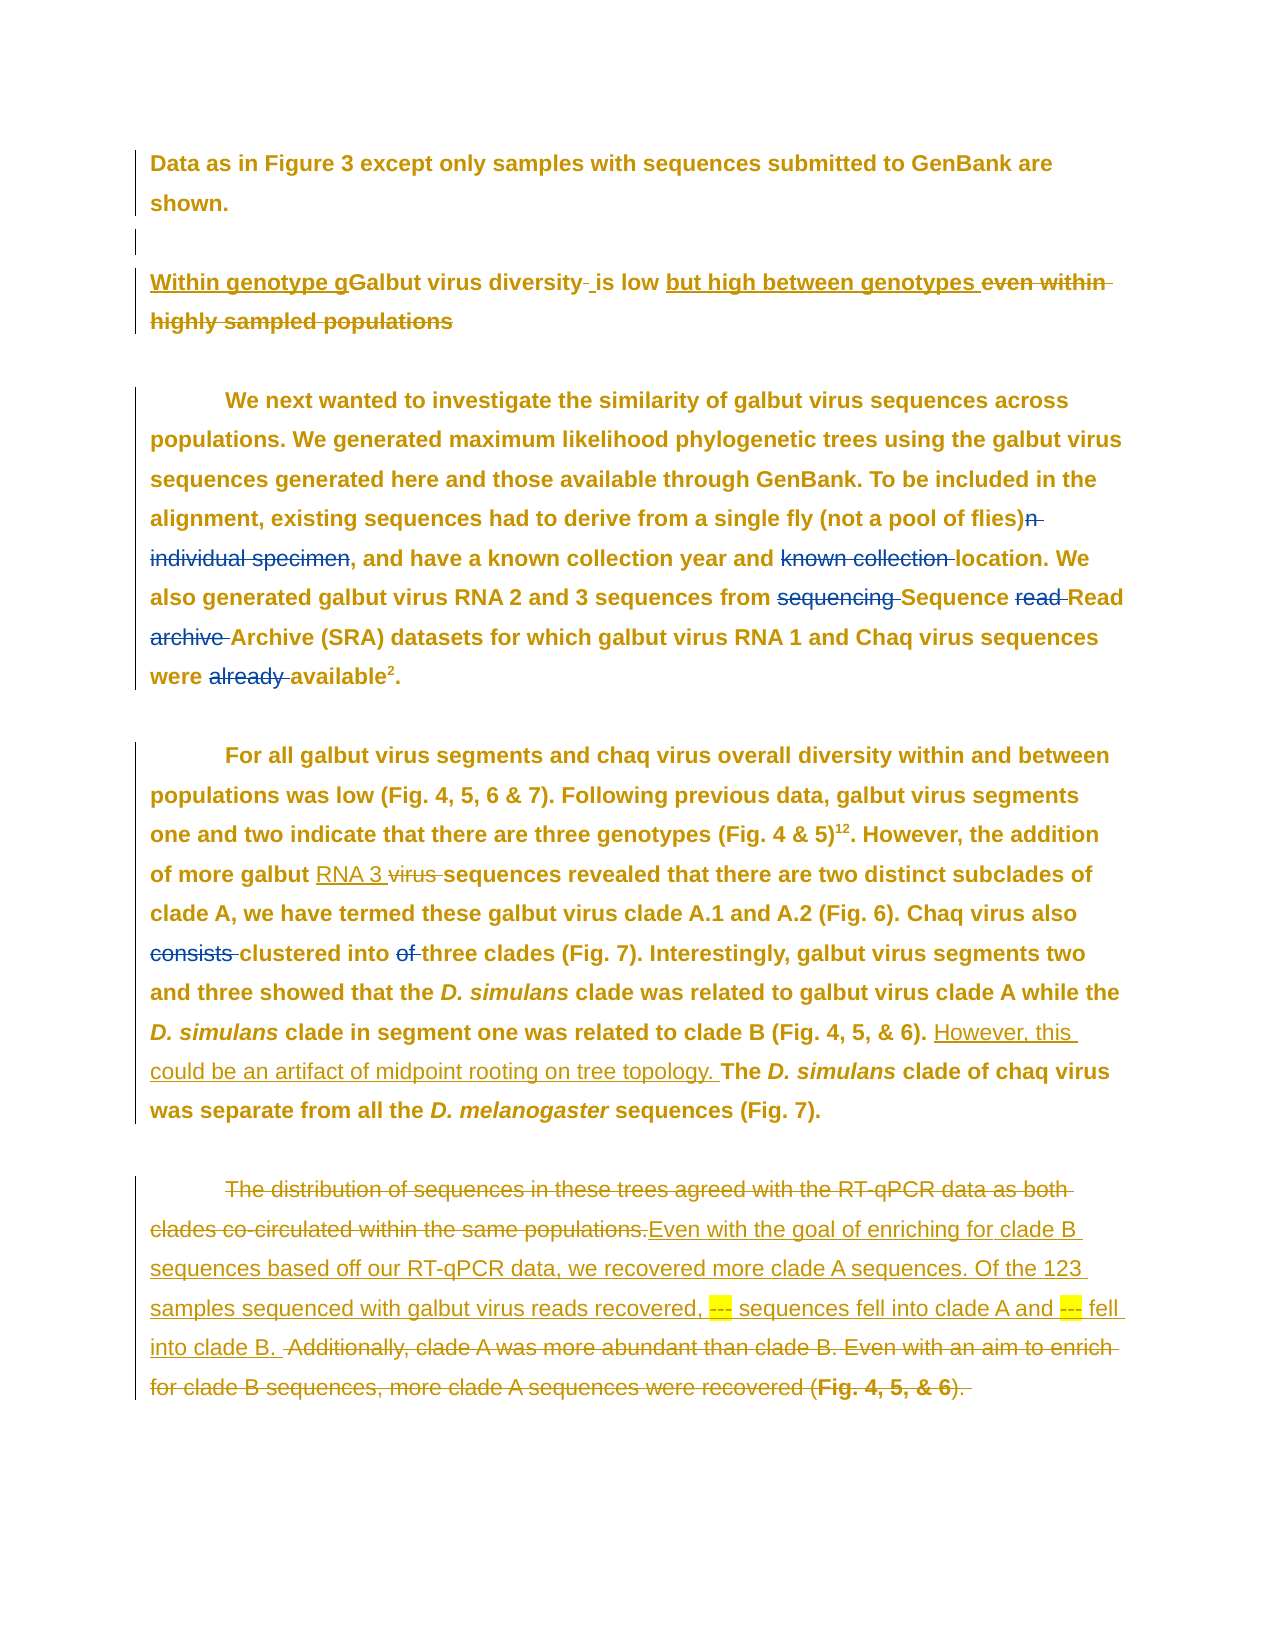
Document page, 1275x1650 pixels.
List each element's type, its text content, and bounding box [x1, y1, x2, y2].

text We next wanted to investigate the similarity of galbut virus sequences across populations. We generated maximum likelihood phylogenetic trees using the galbut virus sequences generated here and those available through GenBank. To be included in the alignment, existing sequences had to derive from a single fly (not a pool of flies), and have a known collection year and location. We also generated galbut virus RNA 2 and 3 sequences from Sequence Read Archive (SRA) datasets for which galbut virus RNA 1 and Chaq virus sequences were available. [150, 387, 1125, 689]
text albut virus diversityis low [150, 268, 1125, 334]
text For all galbut virus segments and chaq virus overall diversity within and between populations was low (Fig. 4, 5, 6 & 7). Following previous data, galbut virus segments one and two indicate that there are three genotypes (Fig. 4 & 5). However, the addition of more galbut sequences revealed that there are two distinct subclades of clade A, we have termed these galbut virus clade A.1 and A.2 (Fig. 6). Chaq virus also clustered into three clades (Fig. 7). Interestingly, galbut virus segments two and three showed that the D. simulans clade was related to galbut virus clade A while the D. simulans clade in segment one was related to clade B (Fig. 4, 5, & 6). The D. simulans clade of chaq virus was separate from all the D. melanogaster sequences (Fig. 7). [150, 742, 1125, 1124]
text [150, 150, 1125, 216]
